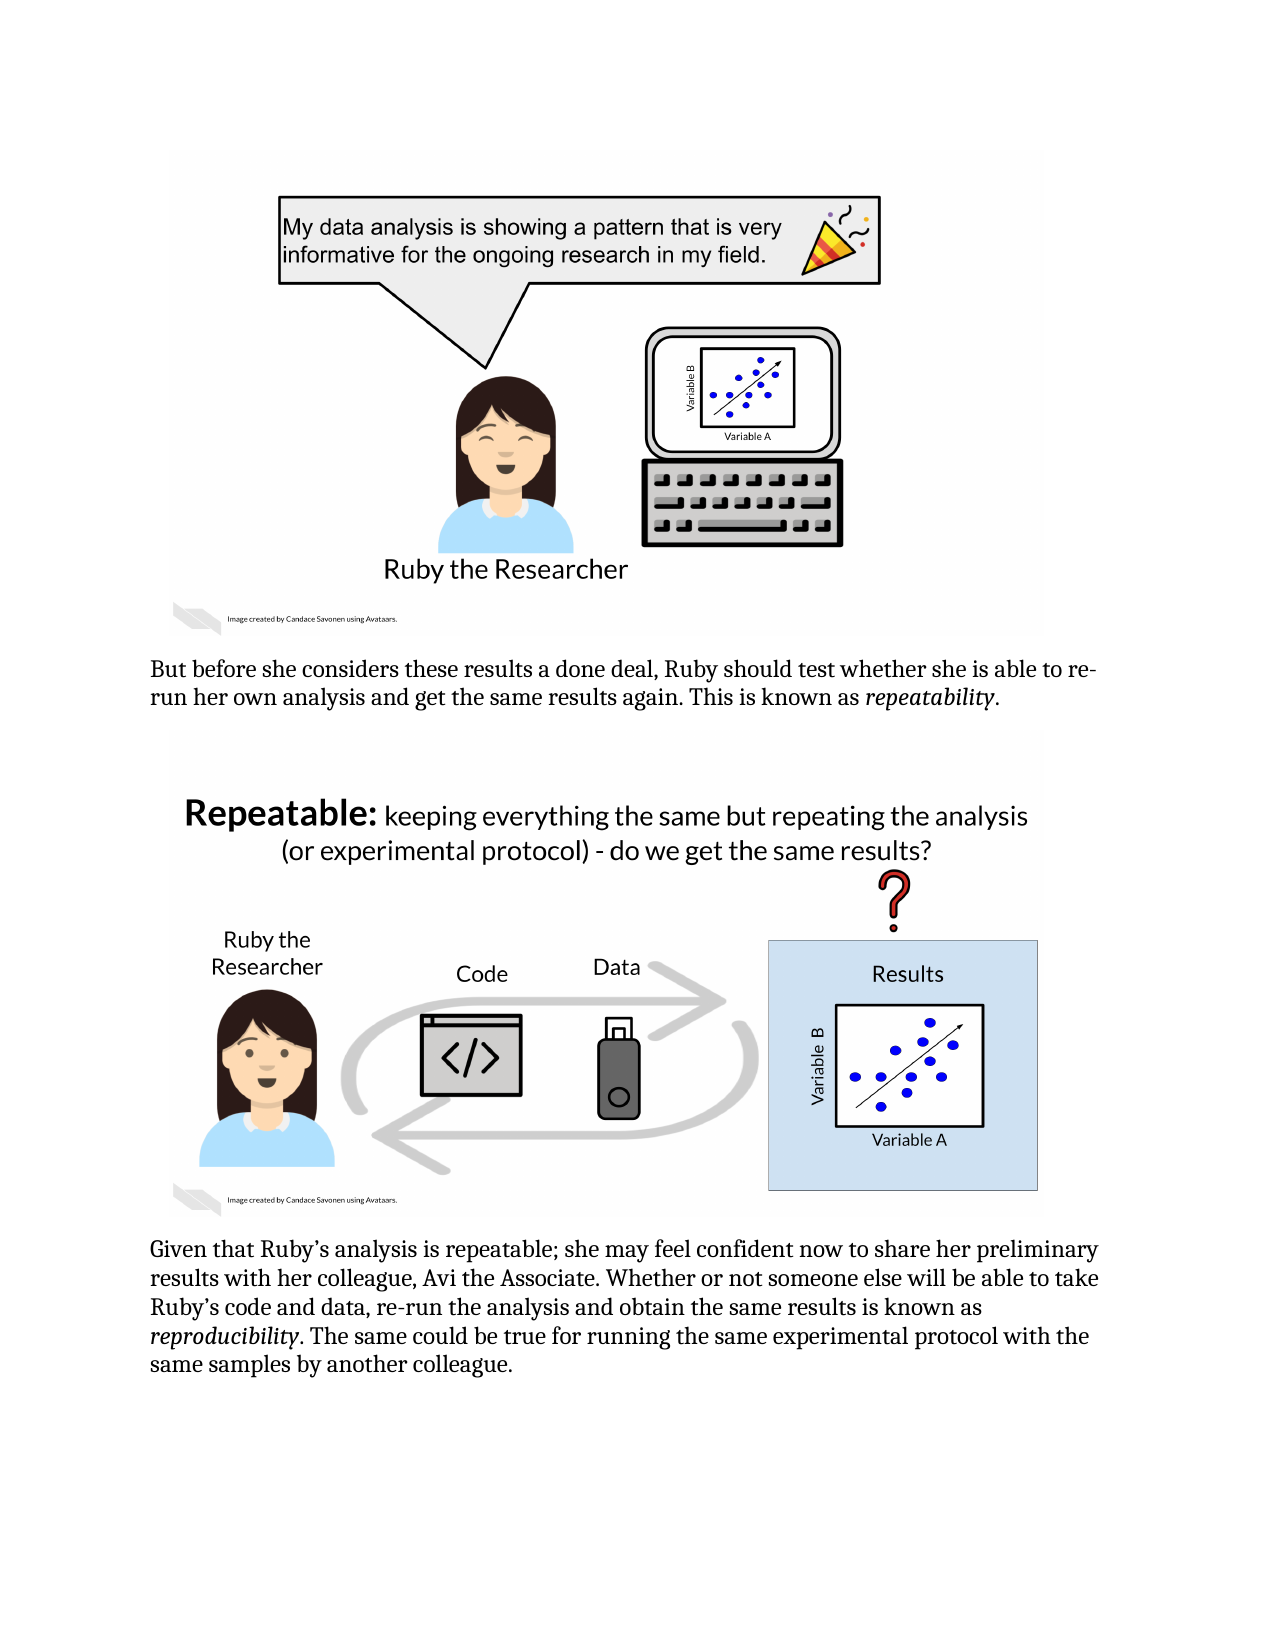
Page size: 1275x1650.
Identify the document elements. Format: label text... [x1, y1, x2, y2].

text Given that Ruby’s analysis is repeatable; she may feel confident now to share her preliminary results with her colleague, Avi the Associate. Whether or not someone else will be able to take Ruby’s code and data, re-run the analysis and obtain the same results is known as reproducibility. The same could be true for running the same experimental protocol with the same samples by another colleague. [150, 1235, 1125, 1379]
text But before she considers these results a done deal, Ruby should test whether she is able to re-run her own analysis and get the same results again. This is known as repeatability. [150, 654, 1125, 712]
picture [168, 730, 1044, 1217]
picture [168, 150, 1044, 636]
